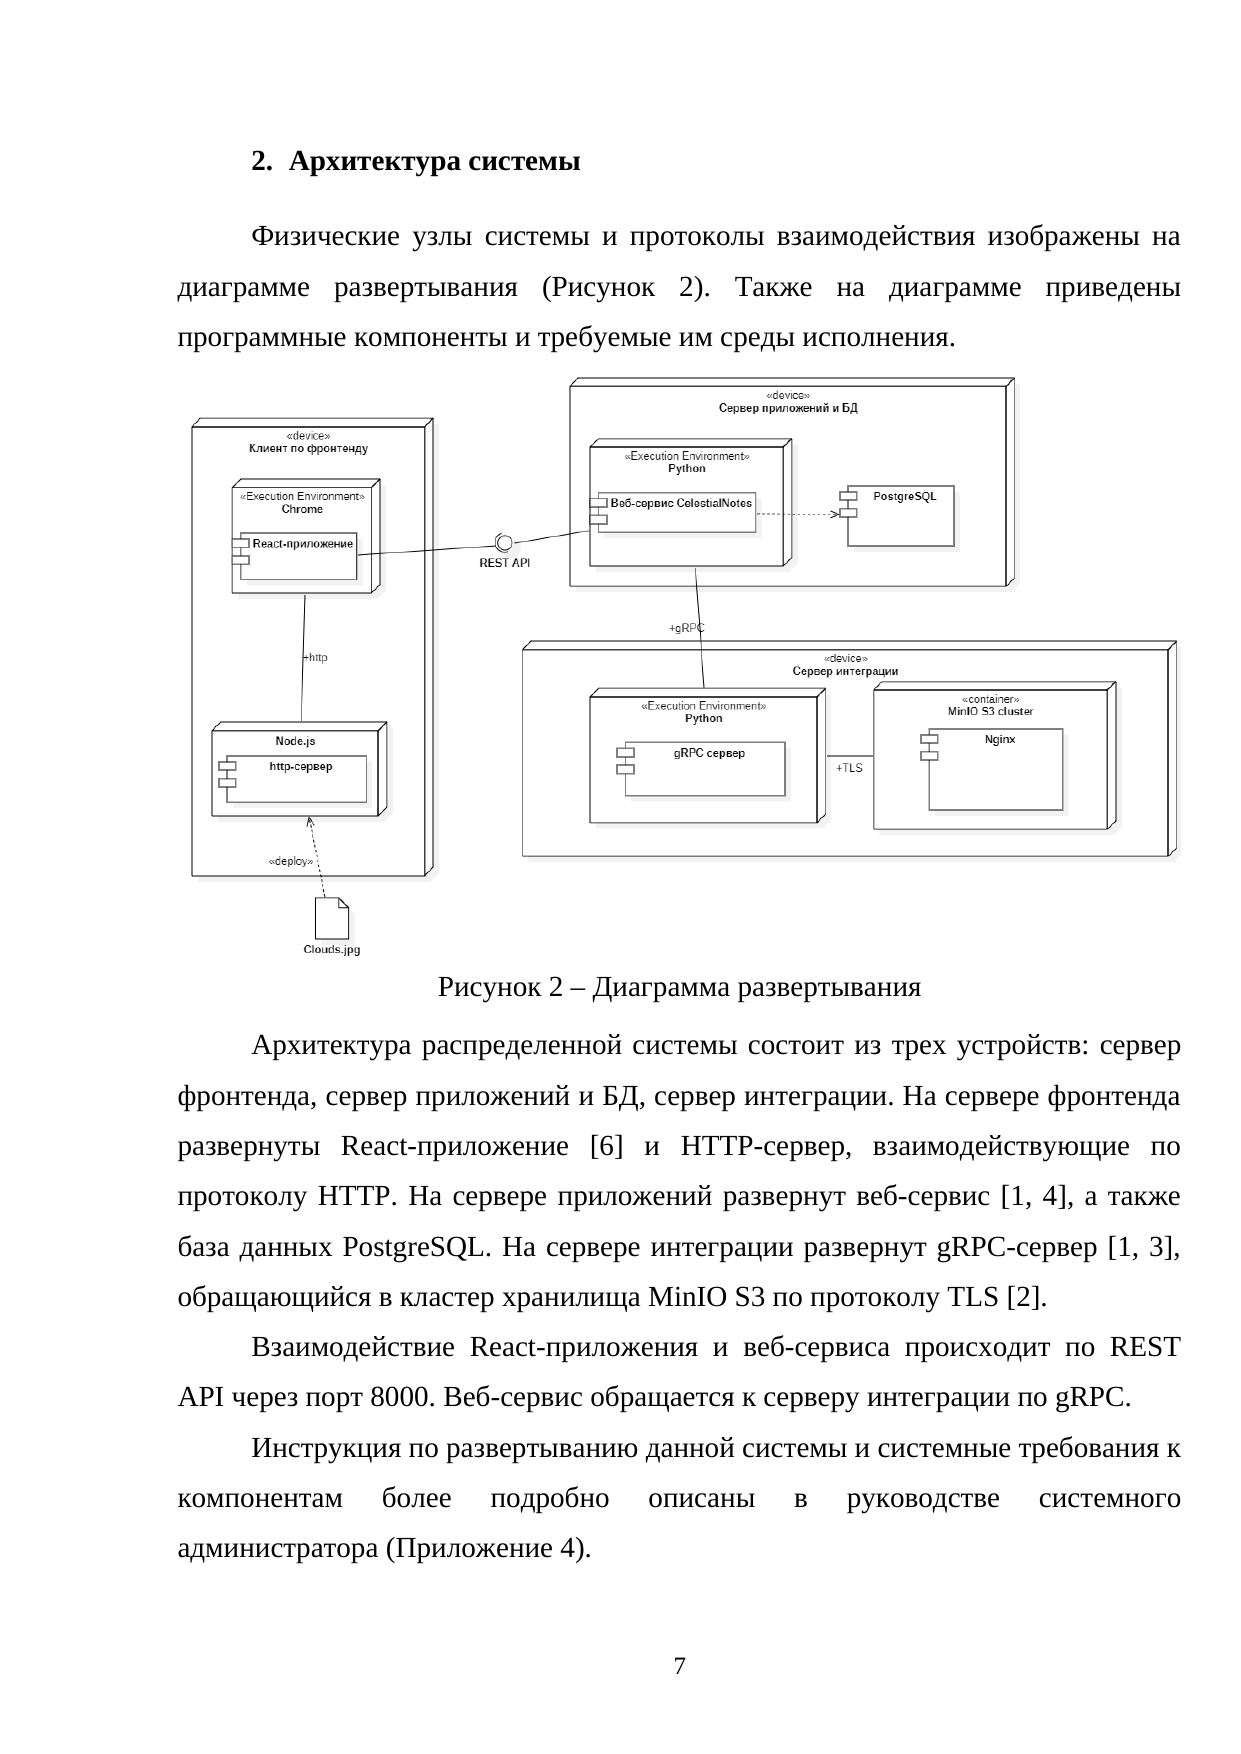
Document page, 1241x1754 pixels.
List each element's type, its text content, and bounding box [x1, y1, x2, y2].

text Взаимодействие React-приложения и веб-сервиса происходит по REST API через порт 8000. Веб-сервис обращается к серверу интеграции по gRPC. [177, 1329, 1182, 1413]
text Физические узлы системы и протоколы взаимодействия изображены на диаграмме развертывания (Рисунок 2). Также на диаграмме приведены программные компоненты и требуемые им среды исполнения. [177, 218, 1182, 353]
text Рисунок 2 – Диаграмма развертывания [177, 969, 1182, 1002]
picture [177, 369, 1182, 969]
subtitle Архитектура системы [251, 143, 1182, 177]
text Архитектура распределенной системы состоит из трех устройств: сервер фронтенда, сервер приложений и БД, сервер интеграции. На сервере фронтенда развернуты React-приложение [6] и HTTP-сервер, взаимодействующие по протоколу HTTP. На сервере приложений развернут веб-сервис [1, 4], а также база данных PostgreSQL. На сервере интеграции развернут gRPC-сервер [1, 3], обращающийся в кластер хранилища MinIO S3 по протоколу TLS [2]. [177, 1027, 1182, 1312]
text Инструкция по развертыванию данной системы и системные требования к компонентам более подробно описаны в руководстве системного администратора (Приложение 4). [177, 1430, 1182, 1564]
